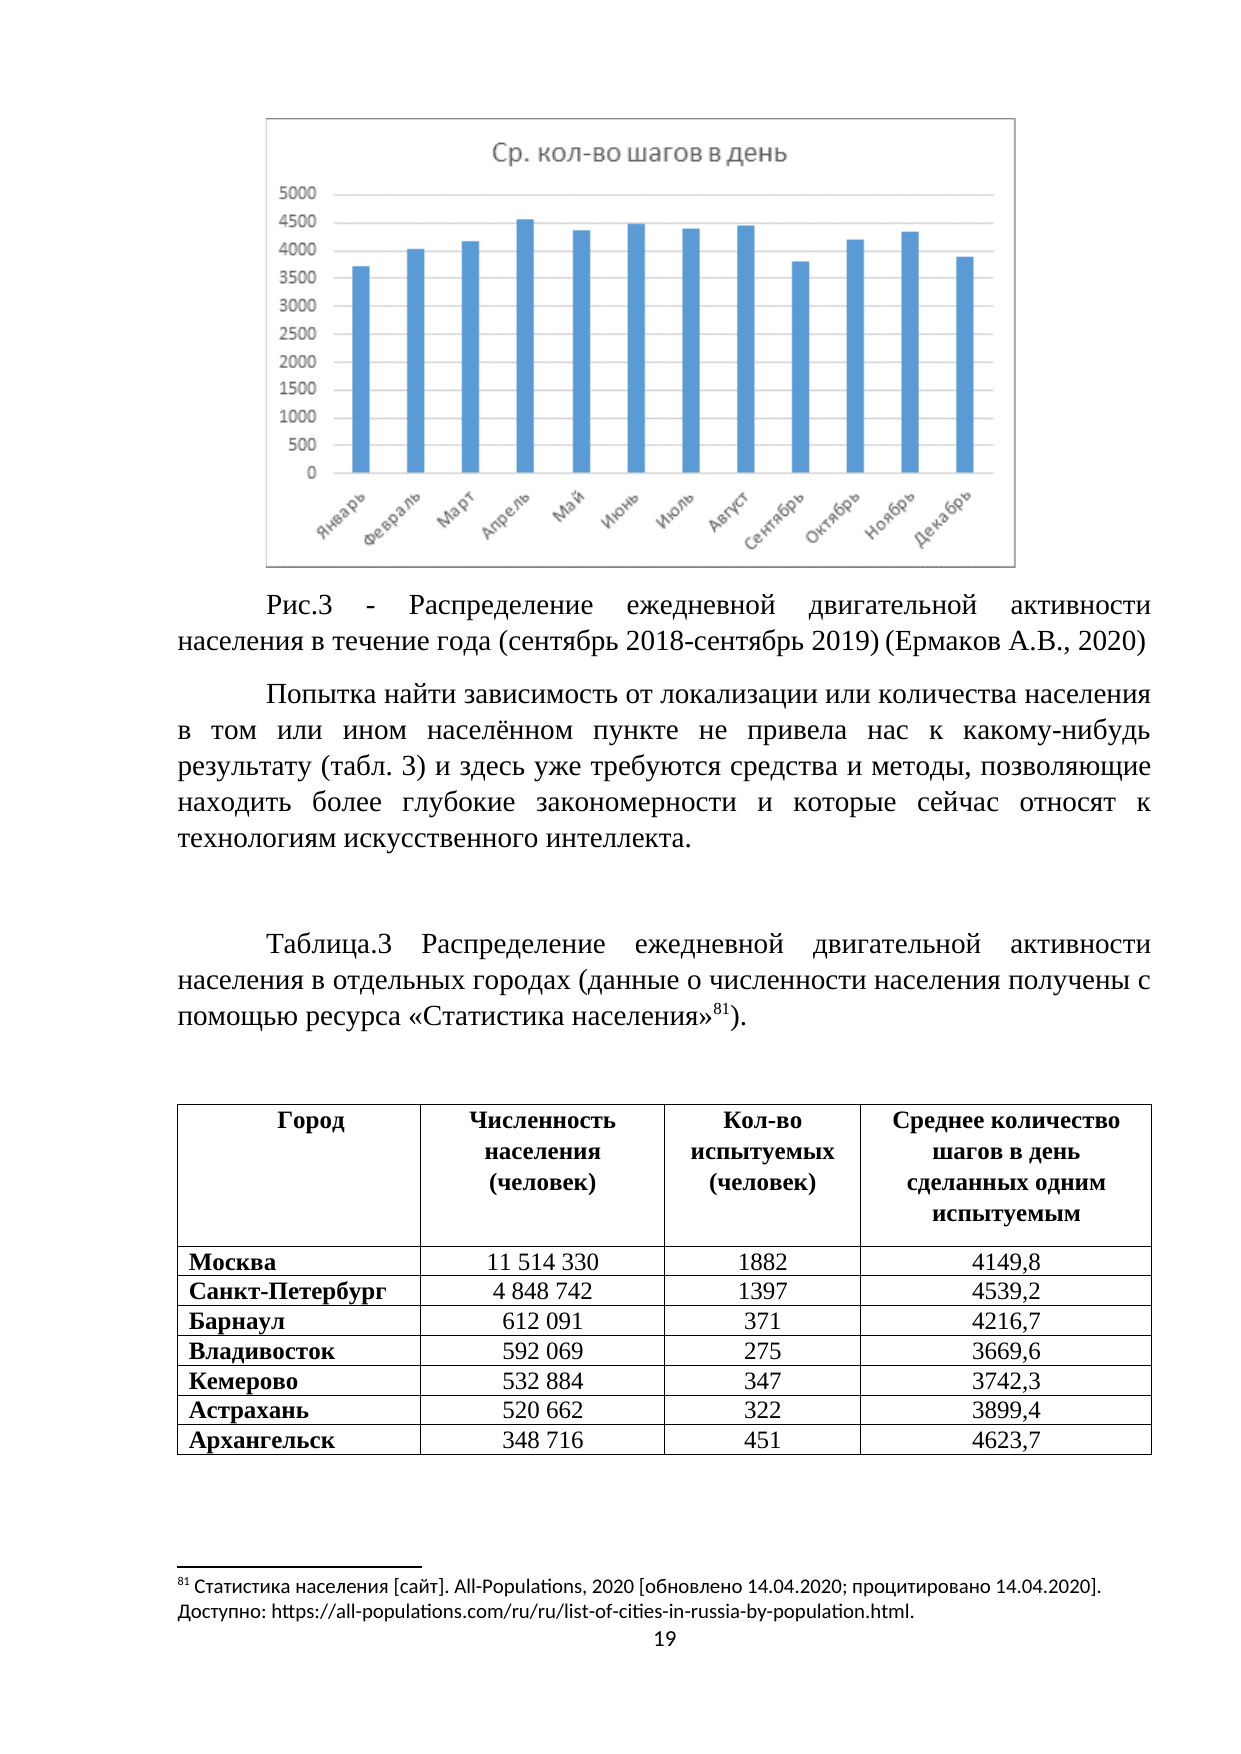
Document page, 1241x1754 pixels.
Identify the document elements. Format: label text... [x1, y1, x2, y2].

table_cell 275 [665, 1336, 860, 1365]
table_cell 4 848 742 [421, 1276, 664, 1305]
table_cell 347 [665, 1366, 860, 1394]
table_cell 4623,7 [861, 1425, 1151, 1454]
table_cell 1397 [665, 1276, 860, 1305]
table_cell 520 662 [421, 1396, 664, 1424]
table_cell 4216,7 [861, 1306, 1151, 1335]
table_cell 322 [665, 1396, 860, 1424]
table_cell 3899,4 [861, 1396, 1151, 1424]
table_cell 371 [665, 1306, 860, 1335]
text Таблица.3 Распределение ежедневной двигательной активности населения в отдельных городах (данные о численности населения получены с помощью ресурса «Статистика населения»). [177, 926, 1152, 1032]
picture [265, 118, 1016, 568]
text Попытка найти зависимость от локализации или количества населения в том или ином населённом пункте не привела нас к какому-нибудь результату (табл. 3) и здесь уже требуются средства и методы, позволяющие находить более глубокие закономерности и которые сейчас относят к технологиям искусственного интеллекта. [177, 676, 1152, 854]
table_cell 592 069 [421, 1336, 664, 1365]
table_cell 451 [665, 1425, 860, 1454]
table_header Численность населения (человек) [421, 1105, 664, 1246]
table_cell Москва [178, 1247, 420, 1275]
table_cell 348 716 [421, 1425, 664, 1454]
table_cell Санкт-Петербург [178, 1276, 420, 1305]
table_cell 4539,2 [861, 1276, 1151, 1305]
table_cell 1882 [665, 1247, 860, 1275]
table_cell 4149,8 [861, 1247, 1151, 1275]
table_cell 532 884 [421, 1366, 664, 1394]
table_cell 3742,3 [861, 1366, 1151, 1394]
table_cell Владивосток [178, 1336, 420, 1365]
table_cell Астрахань [178, 1396, 420, 1424]
table_cell Кемерово [178, 1366, 420, 1394]
table_header Кол-во испытуемых (человек) [665, 1105, 860, 1246]
table_cell 612 091 [421, 1306, 664, 1335]
text Рис.3 - Распределение ежедневной двигательной активности населения в течение года (сентябрь 2018-сентябрь 2019) (Ермаков А.В., 2020) [177, 587, 1152, 657]
table_header Среднее количество шагов в день сделанных одним испытуемым [861, 1105, 1151, 1246]
table_cell Архангельск [178, 1425, 420, 1454]
table_header Город [178, 1105, 420, 1246]
table_cell 11 514 330 [421, 1247, 664, 1275]
table_cell Барнаул [178, 1306, 420, 1335]
table_cell 3669,6 [861, 1336, 1151, 1365]
